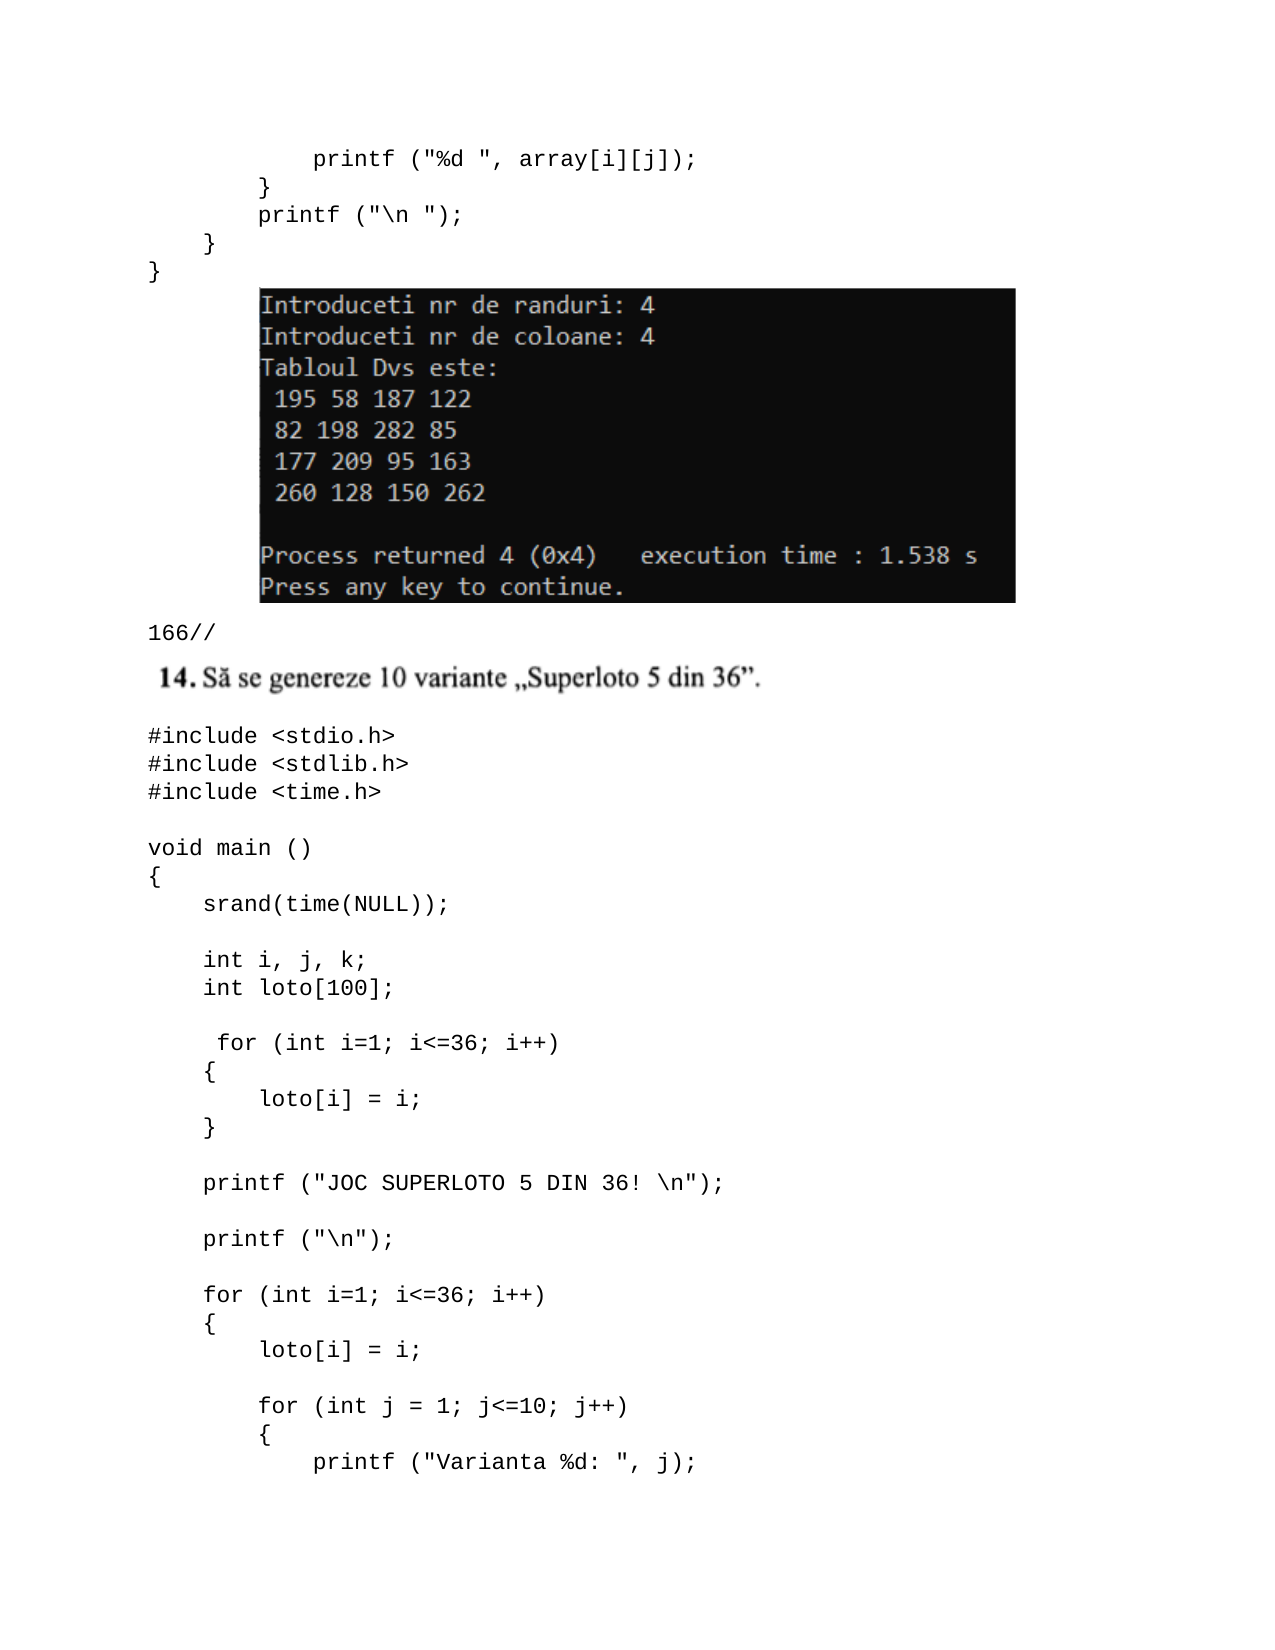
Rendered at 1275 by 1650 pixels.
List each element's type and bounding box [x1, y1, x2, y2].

picture [259, 287, 1016, 603]
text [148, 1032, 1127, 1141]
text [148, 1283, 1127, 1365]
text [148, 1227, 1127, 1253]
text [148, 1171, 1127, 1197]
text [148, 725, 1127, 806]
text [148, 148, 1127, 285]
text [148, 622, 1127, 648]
picture [147, 649, 776, 706]
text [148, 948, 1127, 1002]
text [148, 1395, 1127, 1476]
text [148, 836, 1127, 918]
